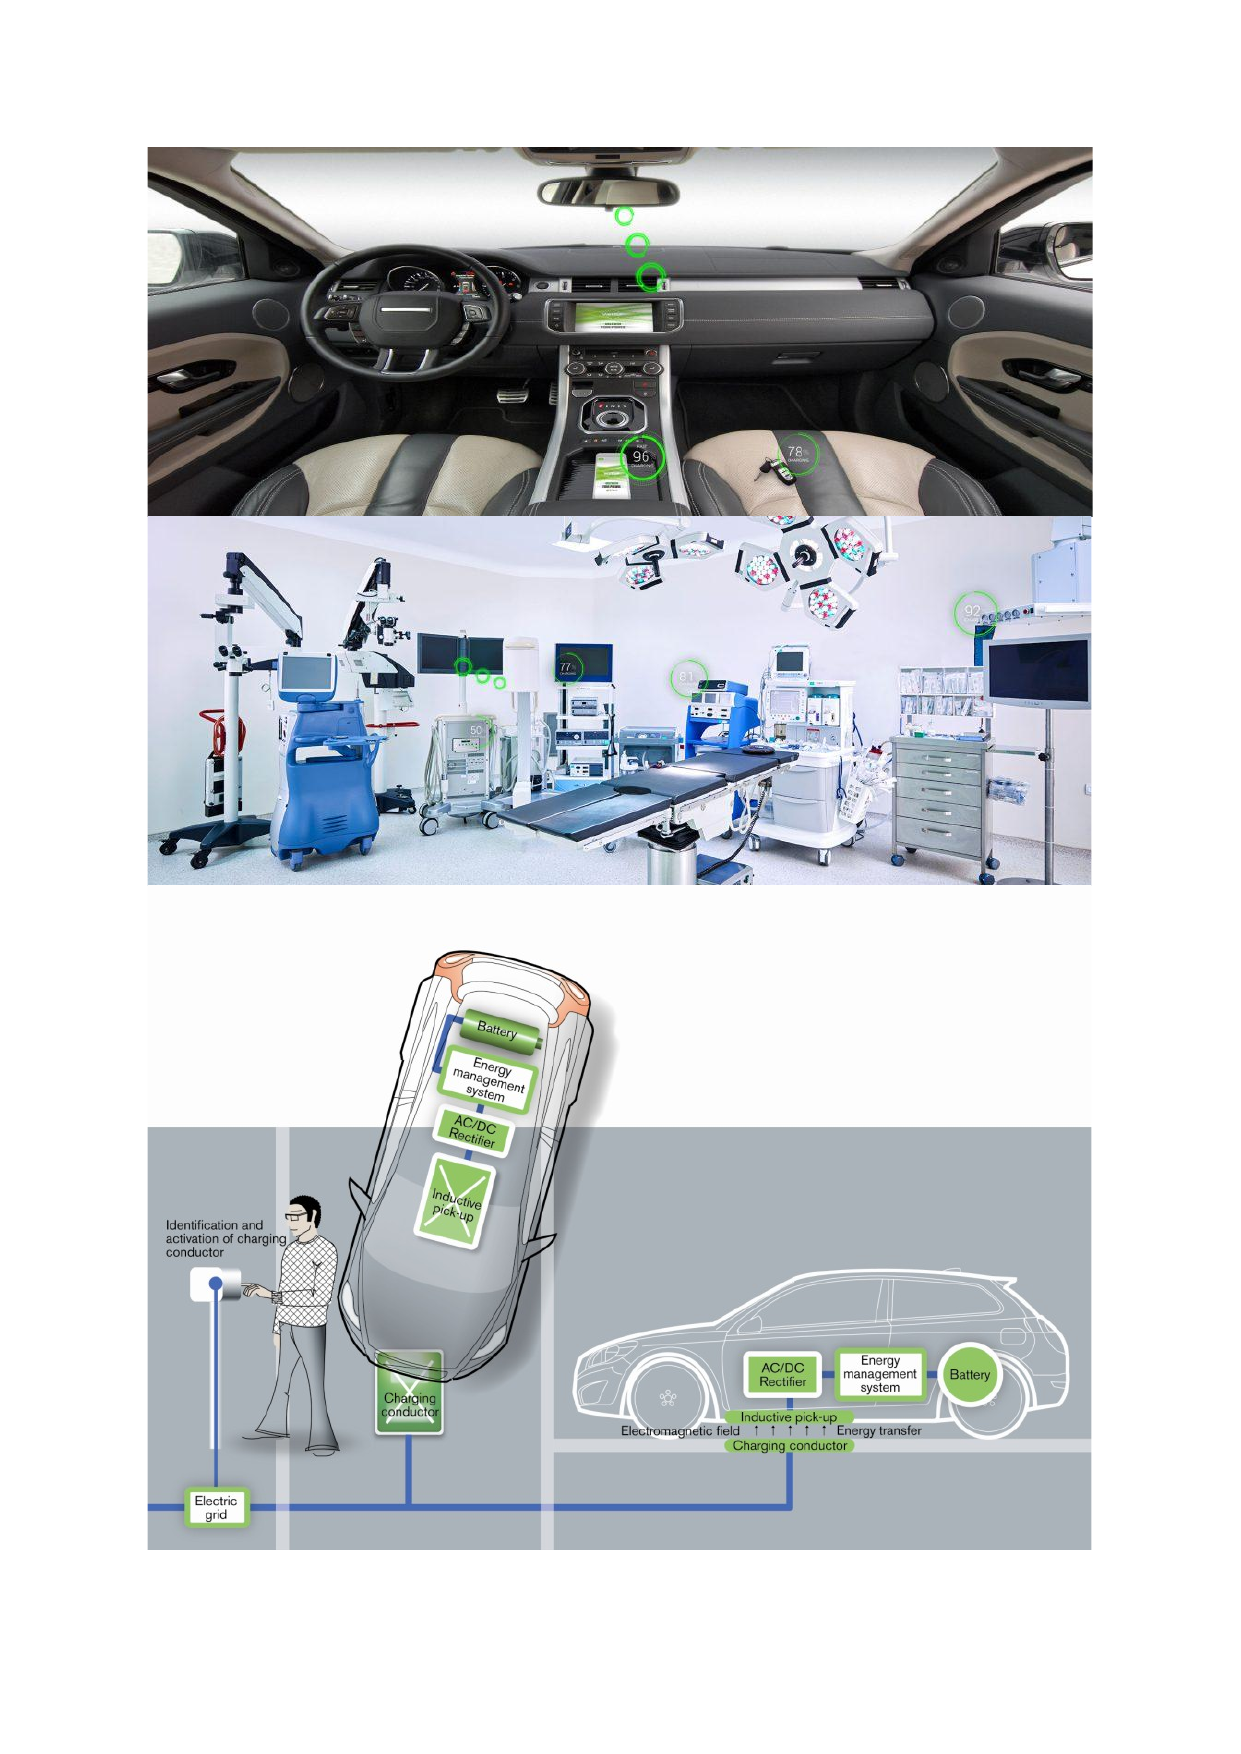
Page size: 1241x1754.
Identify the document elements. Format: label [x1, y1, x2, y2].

picture [147, 147, 1093, 1550]
